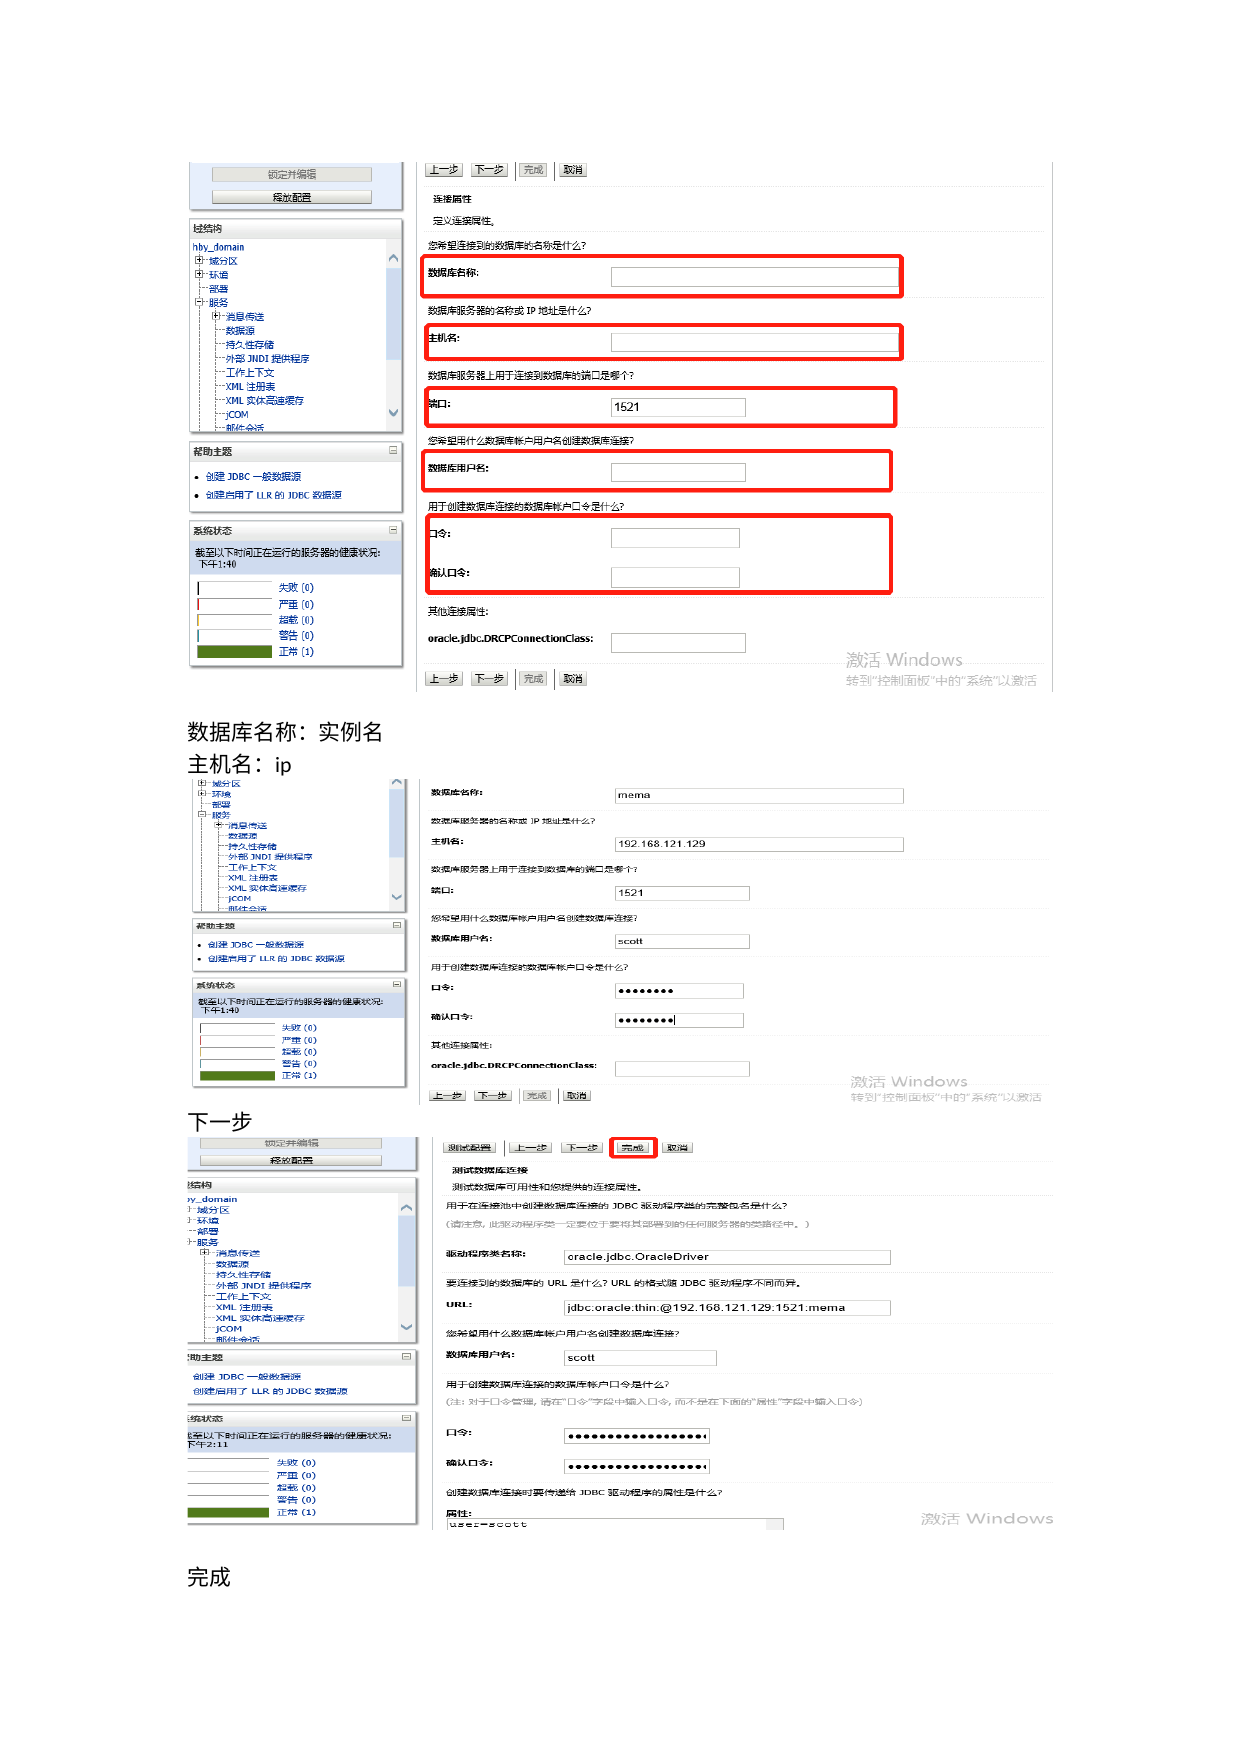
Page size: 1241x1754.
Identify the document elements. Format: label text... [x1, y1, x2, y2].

picture [187, 779, 1052, 1105]
picture [187, 1137, 1053, 1530]
text 下一步 [187, 1104, 1053, 1137]
picture [187, 162, 1053, 692]
text 完成 [187, 1559, 1053, 1592]
text 数据库名称：实例名 [187, 714, 1053, 747]
text 主机名：ip [187, 747, 1053, 779]
